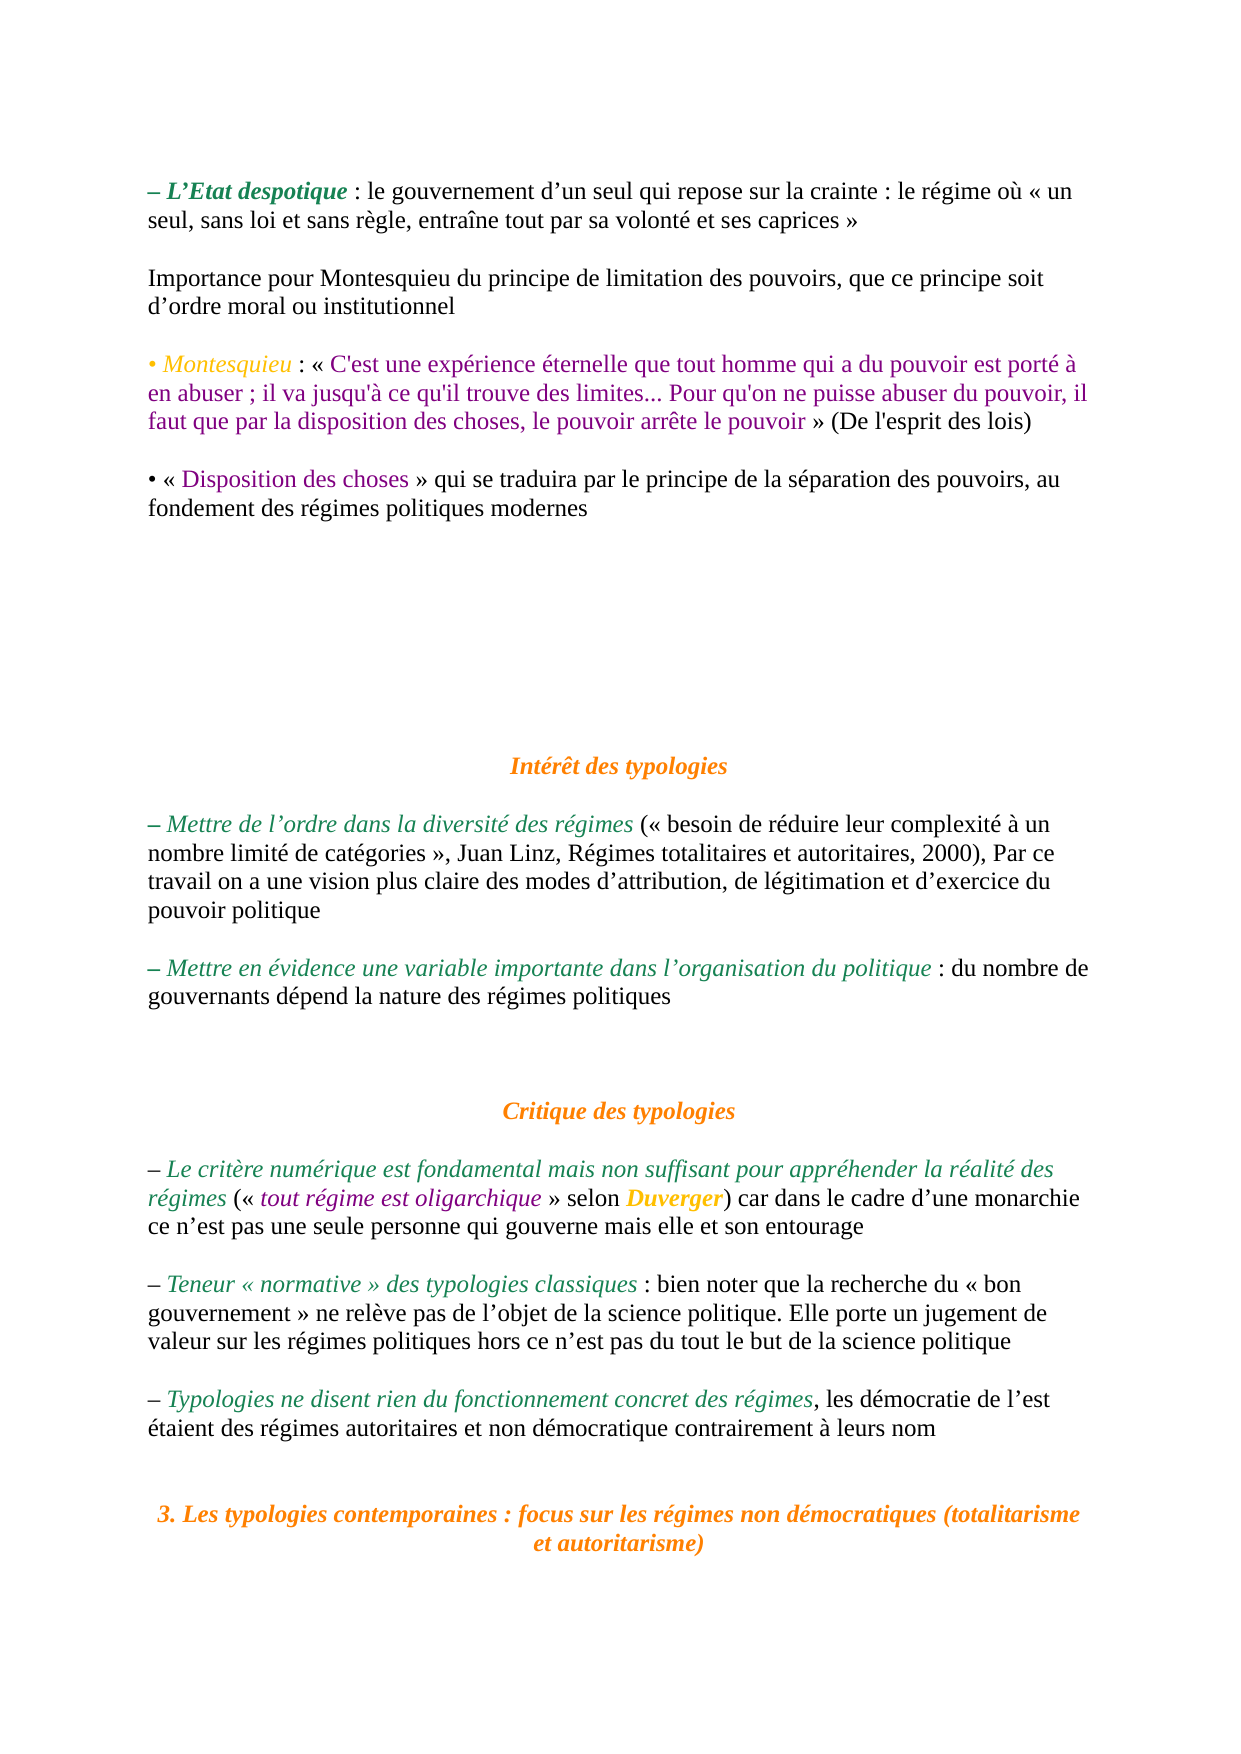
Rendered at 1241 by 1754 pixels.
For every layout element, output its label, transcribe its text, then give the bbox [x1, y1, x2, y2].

text • « Disposition des choses » qui se traduira par le principe de la séparation des pouvoirs, au fondement des régimes politiques modernes [148, 464, 1093, 521]
text 3. Les typologies contemporaines : focus sur les régimes non démocratiques (totalitarisme et autoritarisme) [148, 1499, 1093, 1556]
text – Le critère numérique est fondamental mais non suffisant pour appréhender la réalité des régimes (« tout régime est oligarchique » selon Duverger) car dans le cadre d’une monarchie ce n’est pas une seule personne qui gouverne mais elle et son entourage [148, 1154, 1093, 1240]
text Importance pour Montesquieu du principe de limitation des pouvoirs, que ce principe soit d’ordre moral ou institutionnel [148, 263, 1093, 320]
text Intérêt des typologies [148, 751, 1093, 780]
text – Mettre en évidence une variable importante dans l’organisation du politique : du nombre de gouvernants dépend la nature des régimes politiques [148, 953, 1093, 1010]
text – L’Etat despotique : le gouvernement d’un seul qui repose sur la crainte : le régime où « un seul, sans loi et sans règle, entraîne tout par sa volonté et ses caprices » [148, 176, 1093, 234]
text – Teneur « normative » des typologies classiques : bien noter que la recherche du « bon gouvernement » ne relève pas de l’objet de la science politique. Elle porte un jugement de valeur sur les régimes politiques hors ce n’est pas du tout le but de la science politique [148, 1269, 1093, 1355]
text – Mettre de l’ordre dans la diversité des régimes (« besoin de réduire leur complexité à un nombre limité de catégories », Juan Linz, Régimes totalitaires et autoritaires, 2000), Par ce travail on a une vision plus claire des modes d’attribution, de légitimation et d’exercice du pouvoir politique [148, 809, 1093, 924]
text Critique des typologies [148, 1096, 1093, 1125]
text – Typologies ne disent rien du fonctionnement concret des régimes, les démocratie de l’est étaient des régimes autoritaires et non démocratique contrairement à leurs nom [148, 1384, 1093, 1441]
text • Montesquieu : « C'est une expérience éternelle que tout homme qui a du pouvoir est porté à en abuser ; il va jusqu'à ce qu'il trouve des limites... Pour qu'on ne puisse abuser du pouvoir, il faut que par la disposition des choses, le pouvoir arrête le pouvoir » (De l'esprit des lois) [148, 349, 1093, 435]
